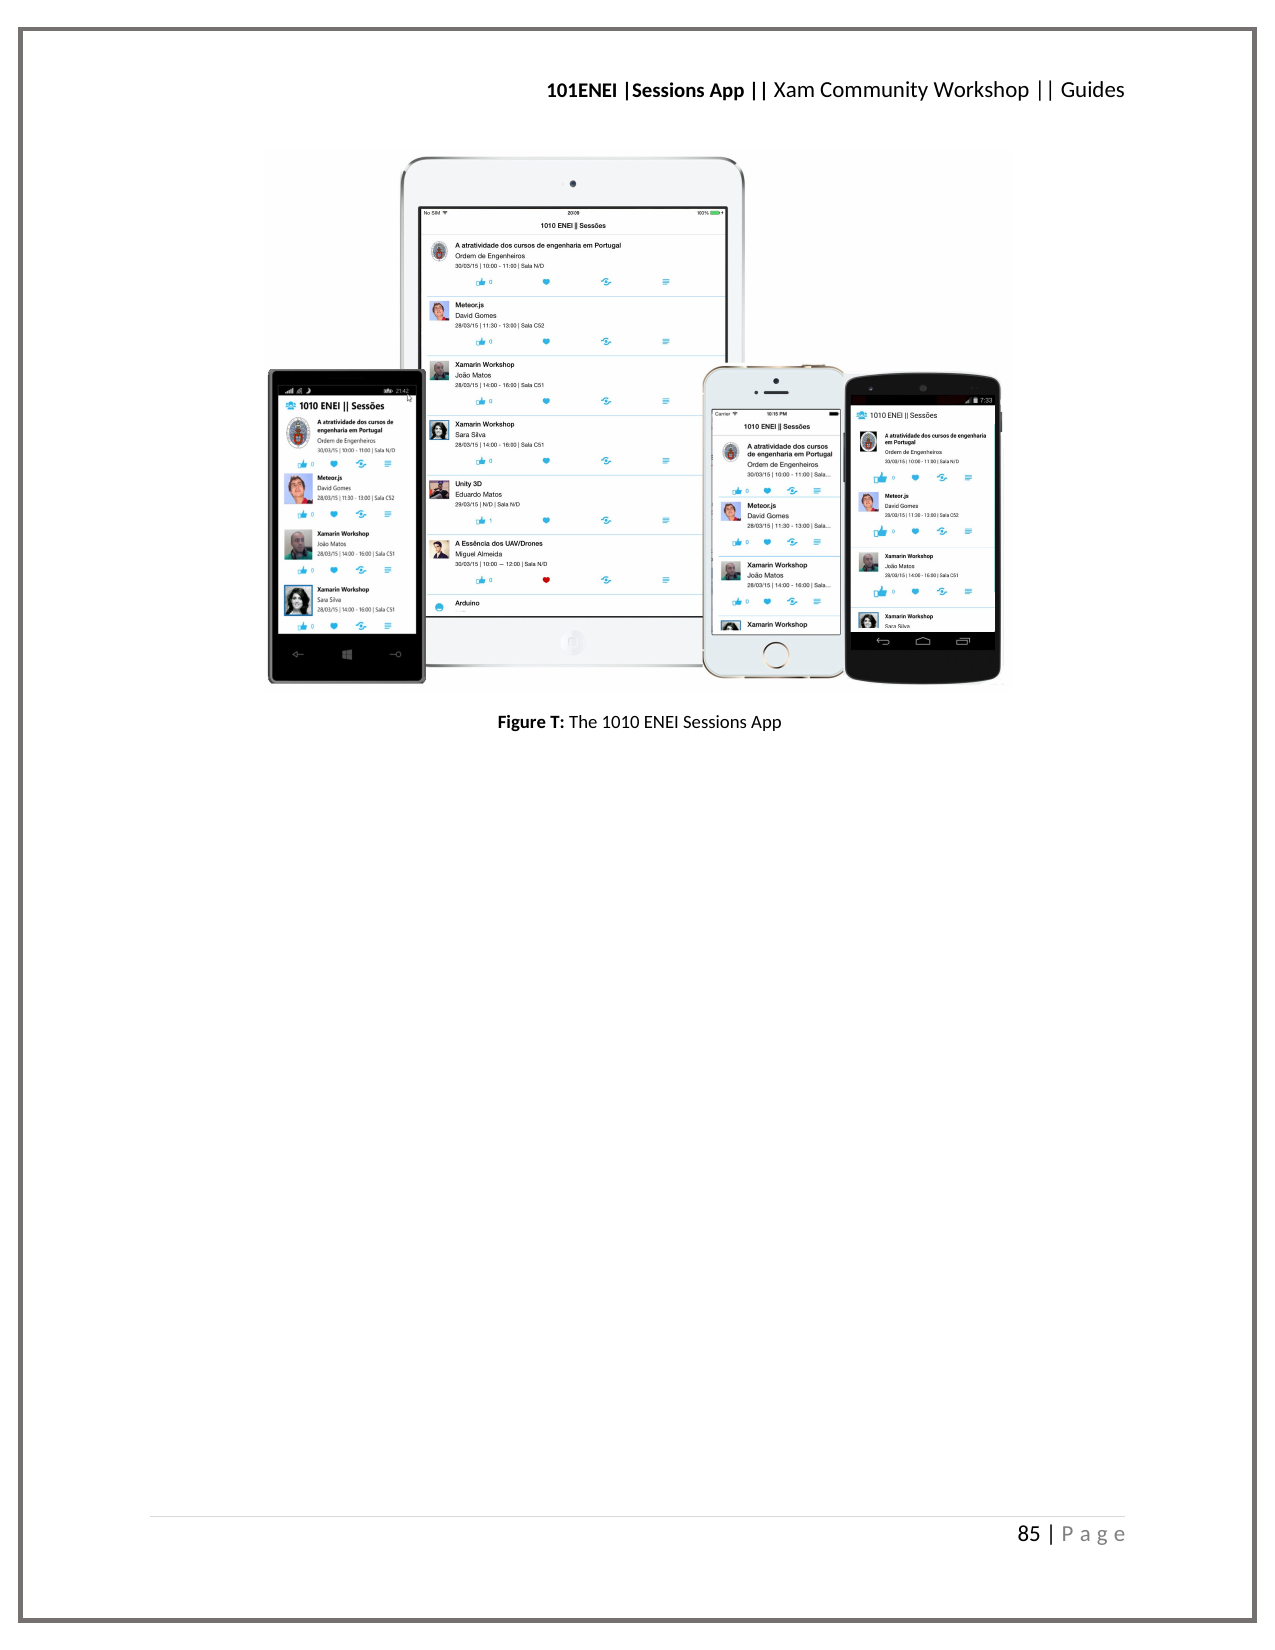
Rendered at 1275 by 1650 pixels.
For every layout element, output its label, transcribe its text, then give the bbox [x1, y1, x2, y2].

text Figure T: The 1010 ENEI Sessions App [150, 710, 1125, 733]
picture [262, 150, 1013, 692]
